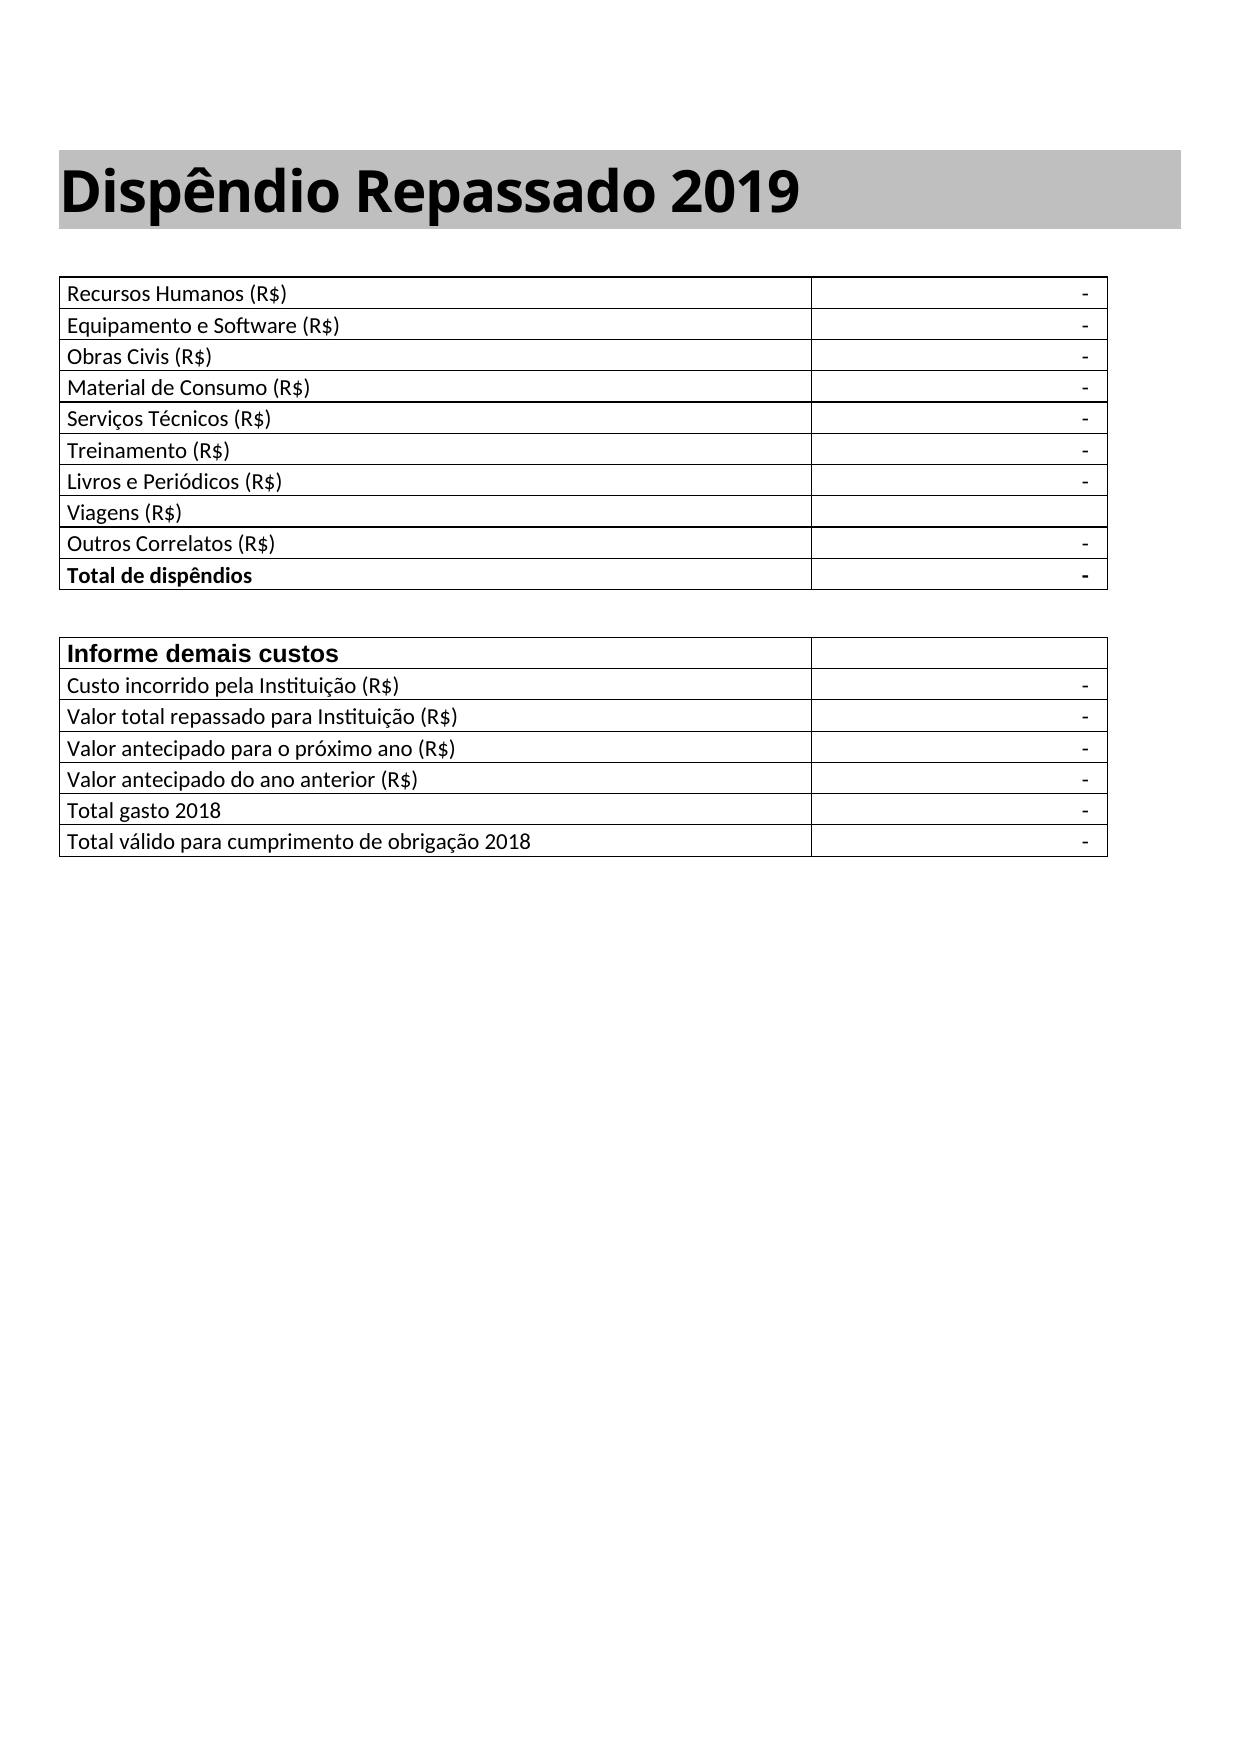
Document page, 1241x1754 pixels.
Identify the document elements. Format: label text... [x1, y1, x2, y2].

table_cell - [812, 700, 1107, 731]
table_cell Treinamento (R$) [60, 434, 811, 464]
table_header Informe demais custos [60, 638, 811, 668]
table_cell Viagens (R$) [60, 496, 811, 526]
table_cell [812, 496, 1107, 526]
table_cell Valor total repassado para Instituição (R$) [60, 700, 811, 731]
table_cell - [812, 669, 1107, 699]
table_cell Outros Correlatos (R$) [60, 528, 811, 558]
table_header Recursos Humanos (R$) [60, 278, 811, 308]
table_cell Obras Civis (R$) [60, 340, 811, 370]
table_cell Custo incorrido pela Instituição (R$) [60, 669, 811, 699]
table_cell - [812, 309, 1107, 339]
table_cell Total válido para cumprimento de obrigação 2018 [60, 825, 811, 856]
title Dispêndio Repassado 2019 [59, 150, 1181, 229]
table_cell - [812, 340, 1107, 370]
table_cell Material de Consumo (R$) [60, 371, 811, 401]
table_cell Total de dispêndios [60, 559, 811, 589]
table_header [812, 638, 1107, 668]
table_cell - [812, 732, 1107, 762]
table_cell - [812, 559, 1107, 589]
table_cell - [812, 528, 1107, 558]
table_cell - [812, 465, 1107, 495]
table_cell Serviços Técnicos (R$) [60, 403, 811, 433]
table_header - [812, 278, 1107, 308]
table_cell - [812, 403, 1107, 433]
table_cell Equipamento e Software (R$) [60, 309, 811, 339]
table_cell Livros e Periódicos (R$) [60, 465, 811, 495]
table_cell Valor antecipado para o próximo ano (R$) [60, 732, 811, 762]
table_cell - [812, 434, 1107, 464]
table_cell - [812, 825, 1107, 856]
table_cell - [812, 371, 1107, 401]
table_cell - [812, 763, 1107, 793]
table_cell - [812, 794, 1107, 824]
table_cell Total gasto 2018 [60, 794, 811, 824]
table_cell Valor antecipado do ano anterior (R$) [60, 763, 811, 793]
